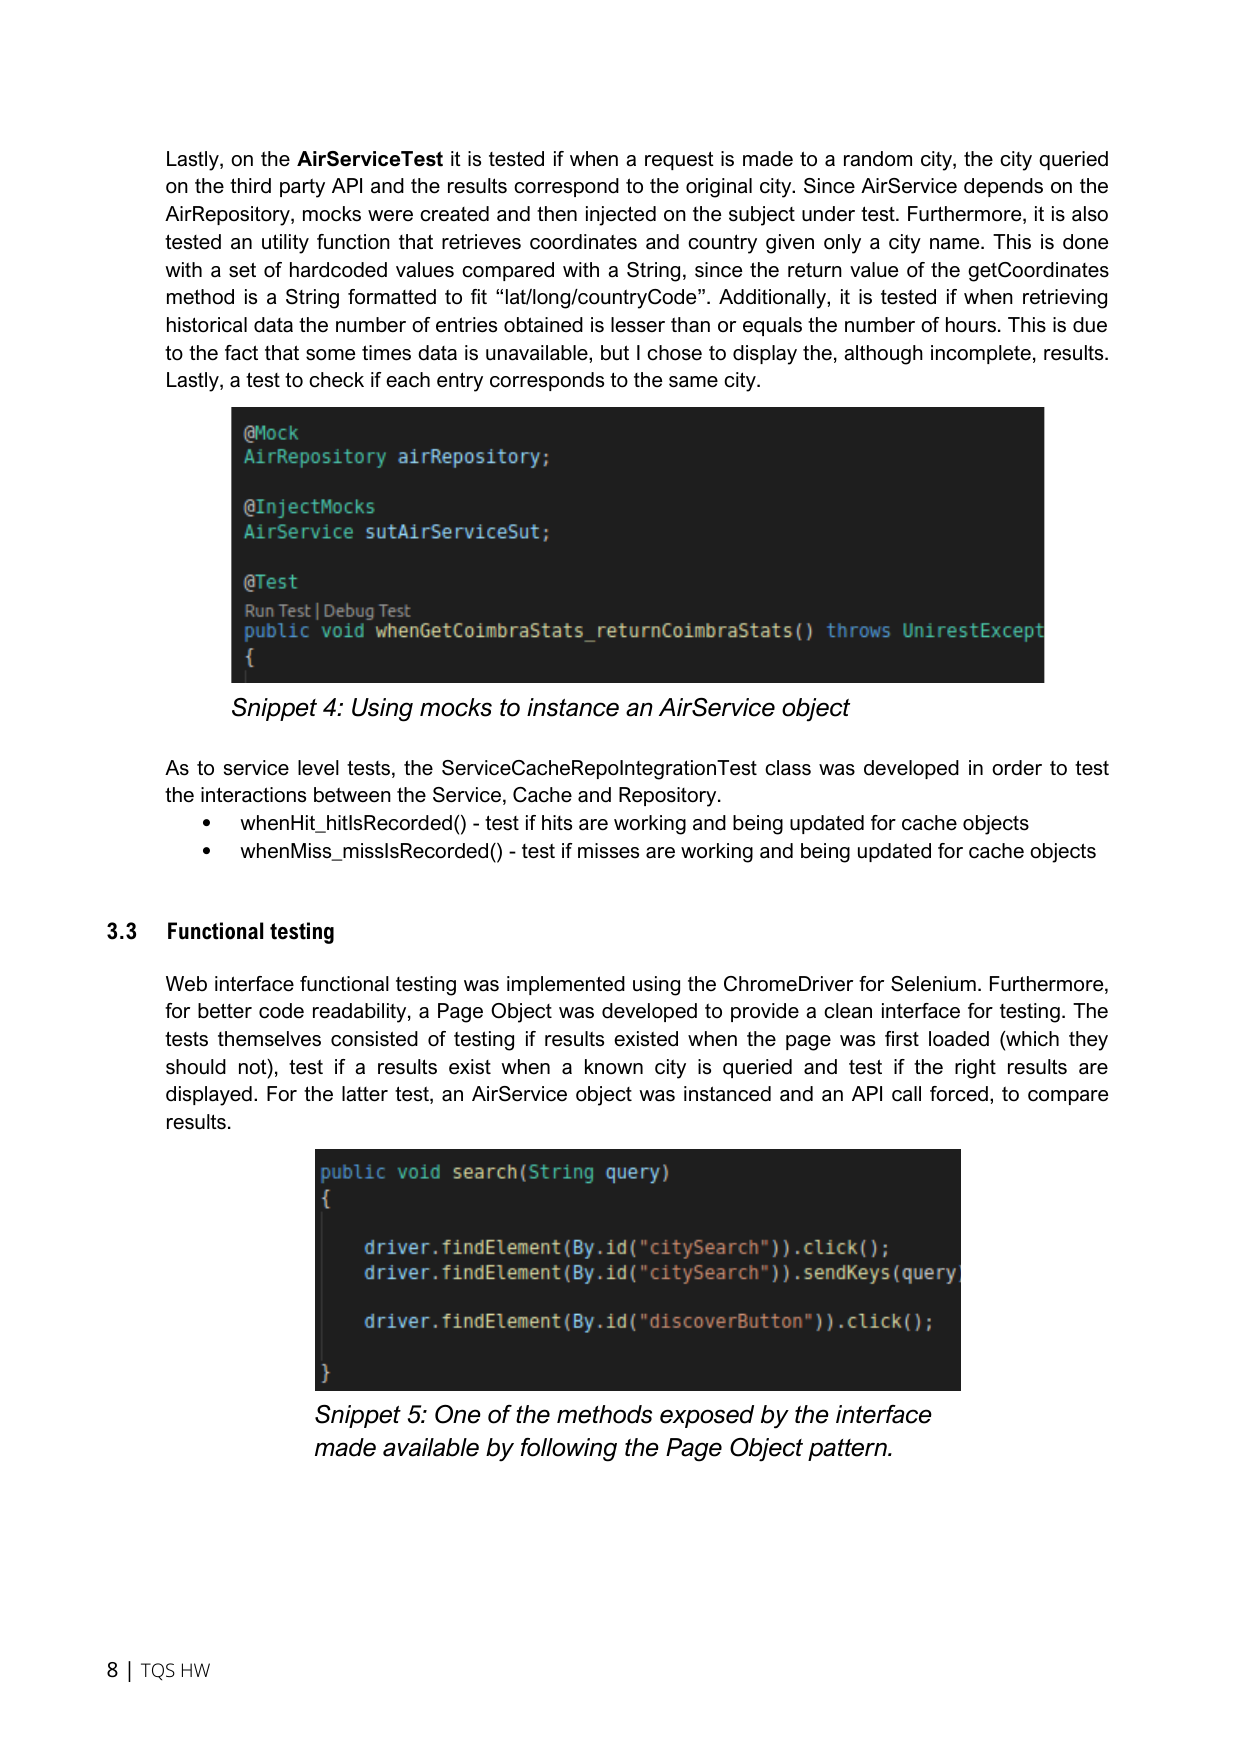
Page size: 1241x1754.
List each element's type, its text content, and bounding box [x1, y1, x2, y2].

text Web interface functional testing was implemented using the ChromeDriver for Selenium. Furthermore, for better code readability, a Page Object was developed to provide a clean interface for testing. The tests themselves consisted of testing if results existed when the page was first loaded (which they should not), test if a results exist when a known city is queried and test if the right results are displayed. For the latter test, an AirService object was instanced and an API call forced, to compare results. [165, 971, 1110, 1134]
text As to service level tests, the ServiceCacheRepoIntegrationTest class was developed in order to test the interactions between the Service, Cache and Repository. [165, 754, 1110, 807]
text Lastly, on the AirServiceTest it is tested if when a request is made to a random city, the city queried on the third party API and the results correspond to the original city. Since AirService depends on the AirRepository, mocks were created and then injected on the subject under test. Furthermore, it is also tested an utility function that retrieves coordinates and country given only a city name. This is done with a set of hardcoded values compared with a String, since the return value of the getCoordinates method is a String formatted to fit “lat/long/countryCode”. Additionally, it is tested if when retrieving historical data the number of entries obtained is lesser than or equals the number of hours. This is due to the fact that some times data is unavailable, but I chose to display the, although incomplete, results. Lastly, a test to check if each entry corresponds to the same city. [165, 146, 1110, 393]
list whenMiss_missIsRecorded() - test if misses are working and being updated for cache objects [203, 838, 1110, 863]
subtitle Functional testing [106, 915, 1051, 946]
picture [315, 1149, 961, 1391]
picture [231, 407, 1045, 683]
list whenHit_hitIsRecorded() - test if hits are working and being updated for cache objects [203, 810, 1110, 835]
